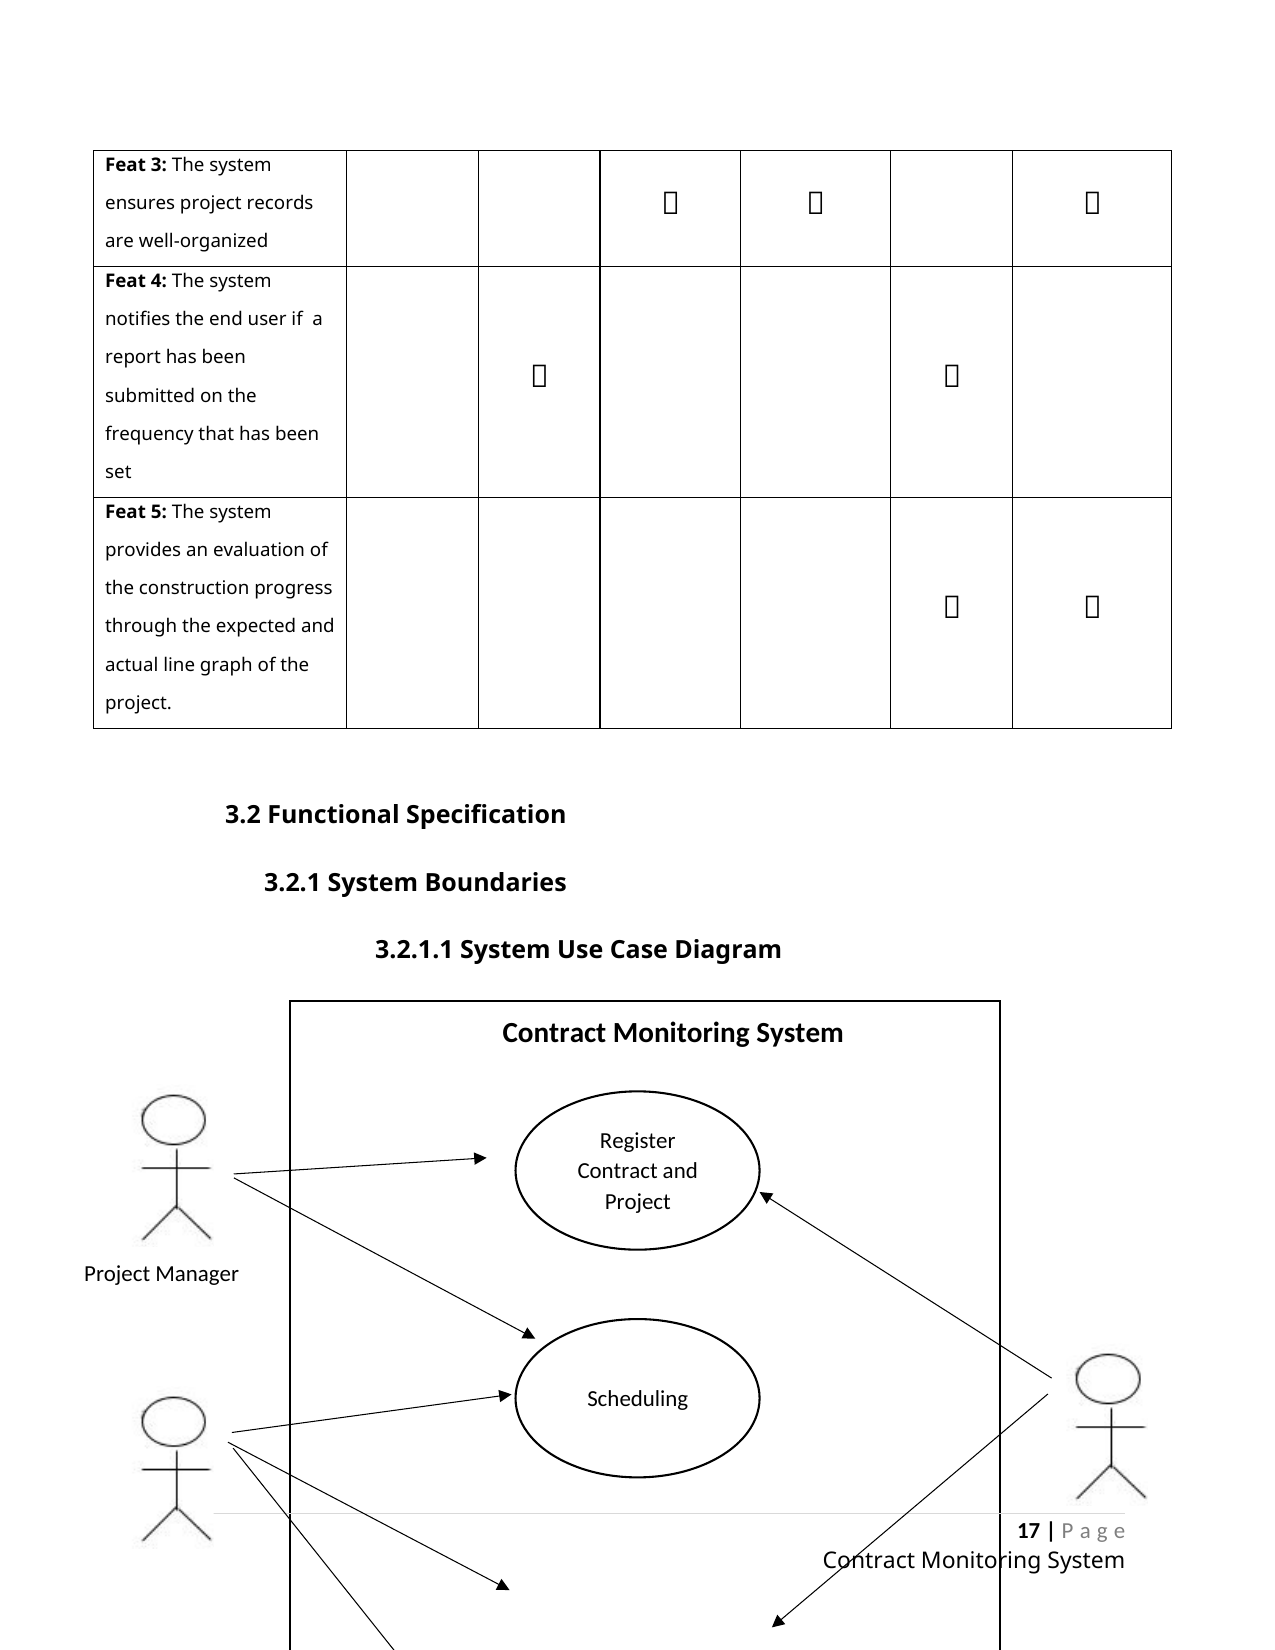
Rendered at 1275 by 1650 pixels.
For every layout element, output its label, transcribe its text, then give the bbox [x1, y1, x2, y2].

table_cell  [891, 267, 1012, 497]
text 3.2.1 System Boundaries [150, 864, 1125, 898]
picture [120, 1084, 213, 1245]
table_cell [347, 498, 478, 728]
picture [1054, 1343, 1147, 1504]
table_cell  [479, 267, 599, 497]
table_cell  [601, 151, 740, 266]
table_cell [479, 498, 599, 728]
text 3.2.1.1 System Use Case Diagram [300, 932, 1125, 966]
table_cell [741, 498, 890, 728]
table_cell  [1013, 151, 1171, 266]
table_cell  [741, 151, 890, 266]
picture [120, 1386, 213, 1546]
text 3.2 Functional Specification [150, 797, 1125, 831]
table_cell Feat 5: The system provides an evaluation of the construction progress through the expected and actual line graph of the project. [94, 498, 346, 728]
table_cell [601, 267, 740, 497]
table_cell [891, 151, 1012, 266]
table_cell Feat 3: The system ensures project records are well-organized [94, 151, 346, 266]
table_cell  [891, 498, 1012, 728]
table_cell  [1013, 498, 1171, 728]
table_cell [601, 498, 740, 728]
table_cell Feat 4: The system notifies the end user if a report has been submitted on the frequency that has been set [94, 267, 346, 497]
table_cell [1013, 267, 1171, 497]
table_cell [347, 267, 478, 497]
table_cell [347, 151, 478, 266]
table_cell [479, 151, 599, 266]
table_cell [741, 267, 890, 497]
